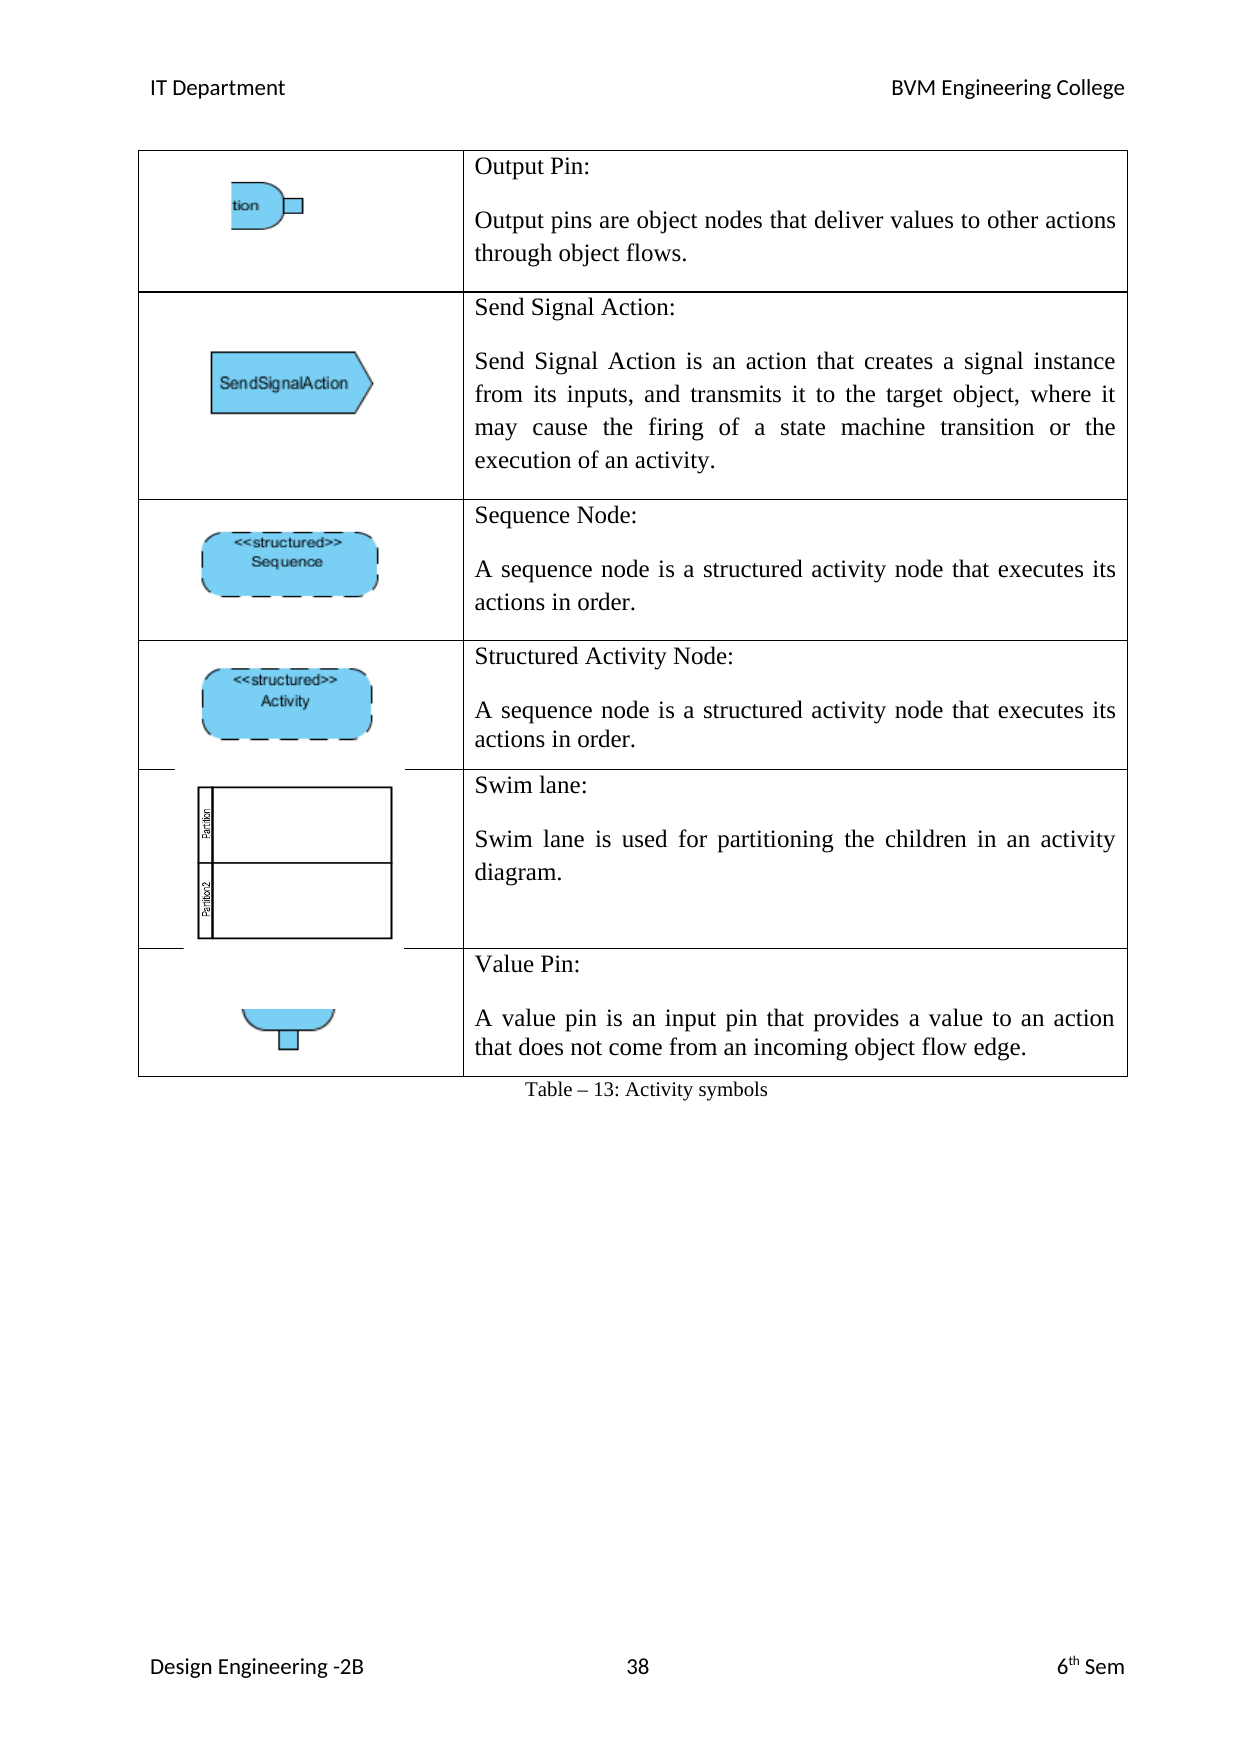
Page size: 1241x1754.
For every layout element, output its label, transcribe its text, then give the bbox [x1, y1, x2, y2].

table_cell Send Signal Action: Send Signal Action is an action that creates a signal instance from its inputs, and transmits it to the target object, where it may cause the firing of a state machine transition or the execution of an activity. [464, 293, 1127, 499]
table_cell Structured Activity Node: [464, 641, 1127, 769]
table_cell Value Pin: [464, 949, 1127, 1076]
picture [217, 1009, 359, 1076]
table_cell Swim lane: Swim lane is used for partitioning the children in an activity diagram. [464, 770, 1127, 948]
table_cell [139, 949, 463, 1076]
table_cell Output Pin: Output pins are object nodes that deliver values to other actions through object flows. [464, 151, 1127, 291]
picture [183, 777, 404, 949]
table_cell [139, 770, 463, 948]
picture [231, 160, 348, 252]
table_cell Sequence Node: A sequence node is a structured activity node that executes its actions in order. [464, 500, 1127, 640]
picture [174, 509, 405, 623]
picture [177, 322, 406, 444]
table_cell [139, 151, 463, 291]
picture [174, 643, 405, 770]
table_cell [139, 293, 463, 499]
table_cell [139, 641, 463, 769]
text Table – 13: Activity symbols [225, 1077, 1090, 1101]
table_cell [139, 500, 463, 640]
